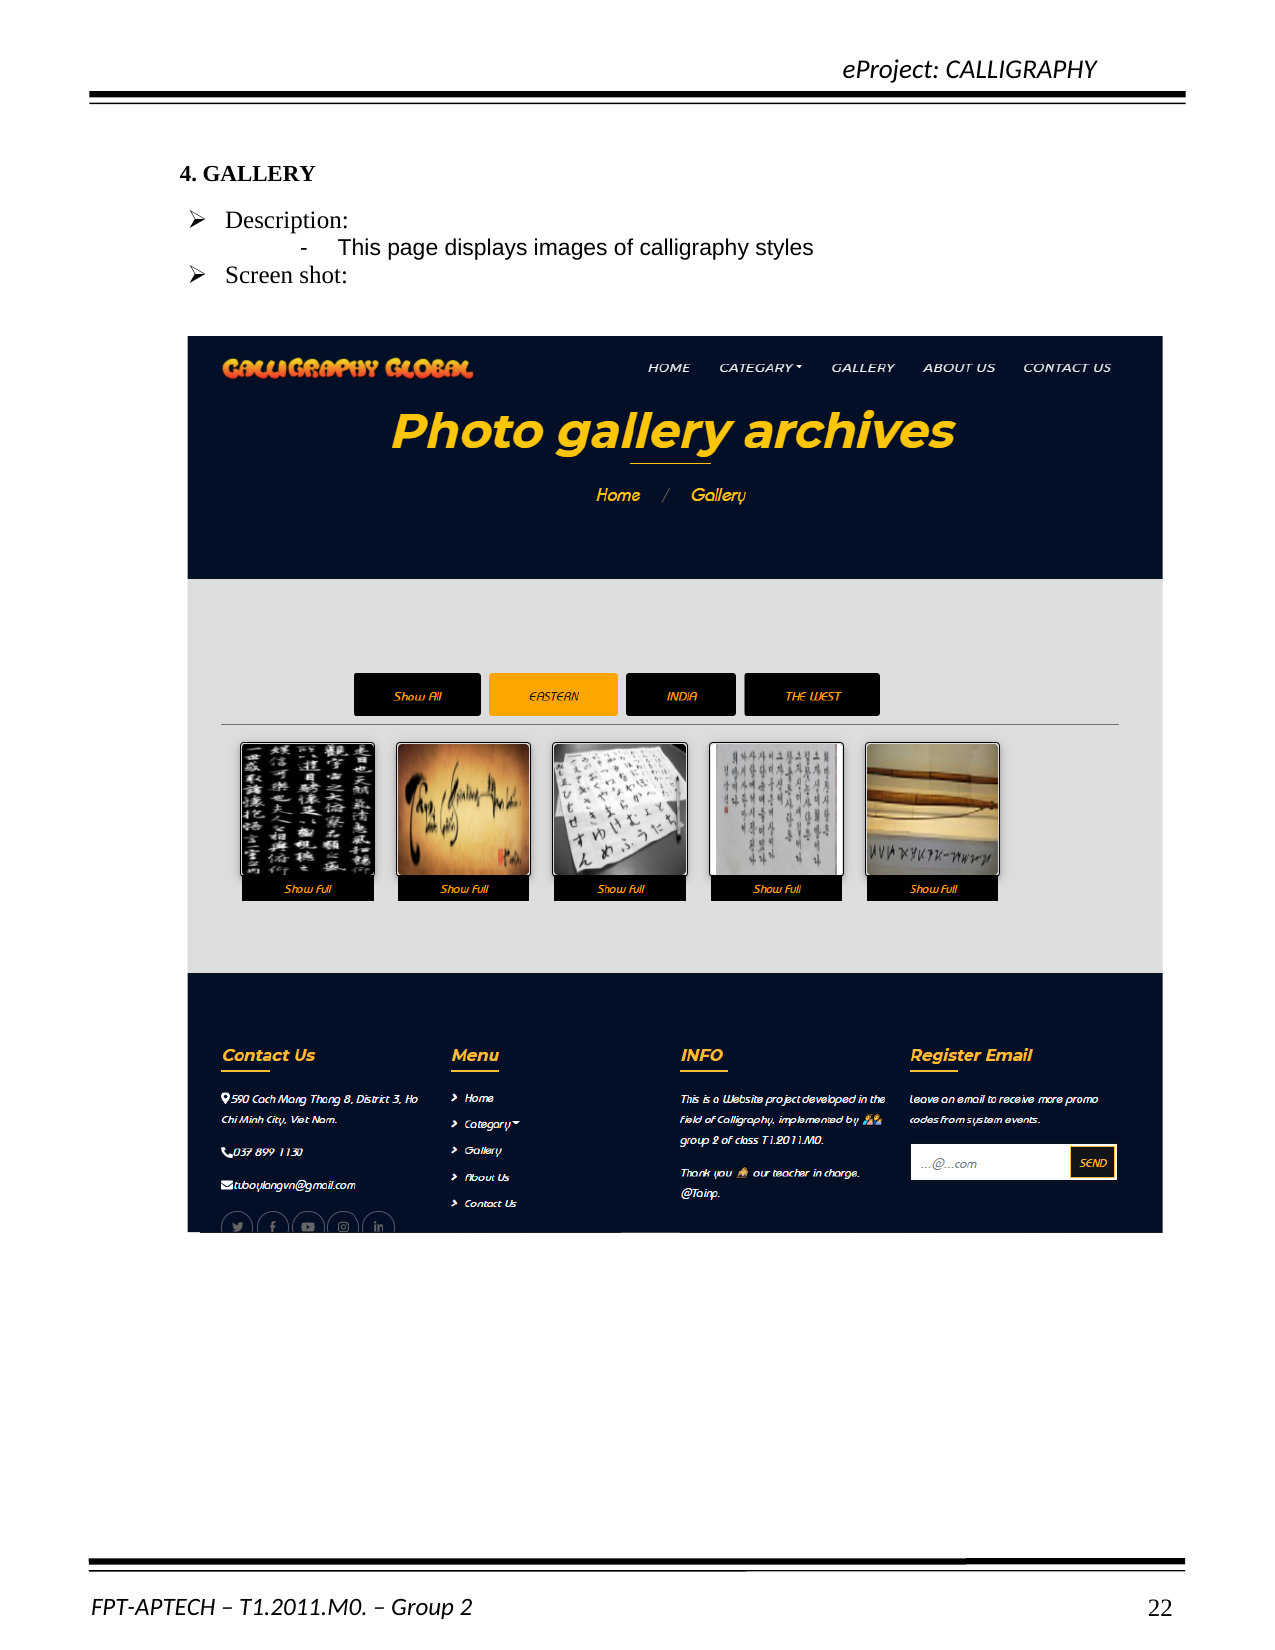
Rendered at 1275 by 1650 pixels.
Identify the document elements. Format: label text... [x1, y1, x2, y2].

list Description: [187, 205, 1125, 234]
list This page displays images of calligraphy styles [300, 234, 1125, 260]
picture [187, 336, 1163, 1233]
text 4. GALLERY [179, 160, 1125, 186]
list Screen shot: [187, 260, 1125, 289]
